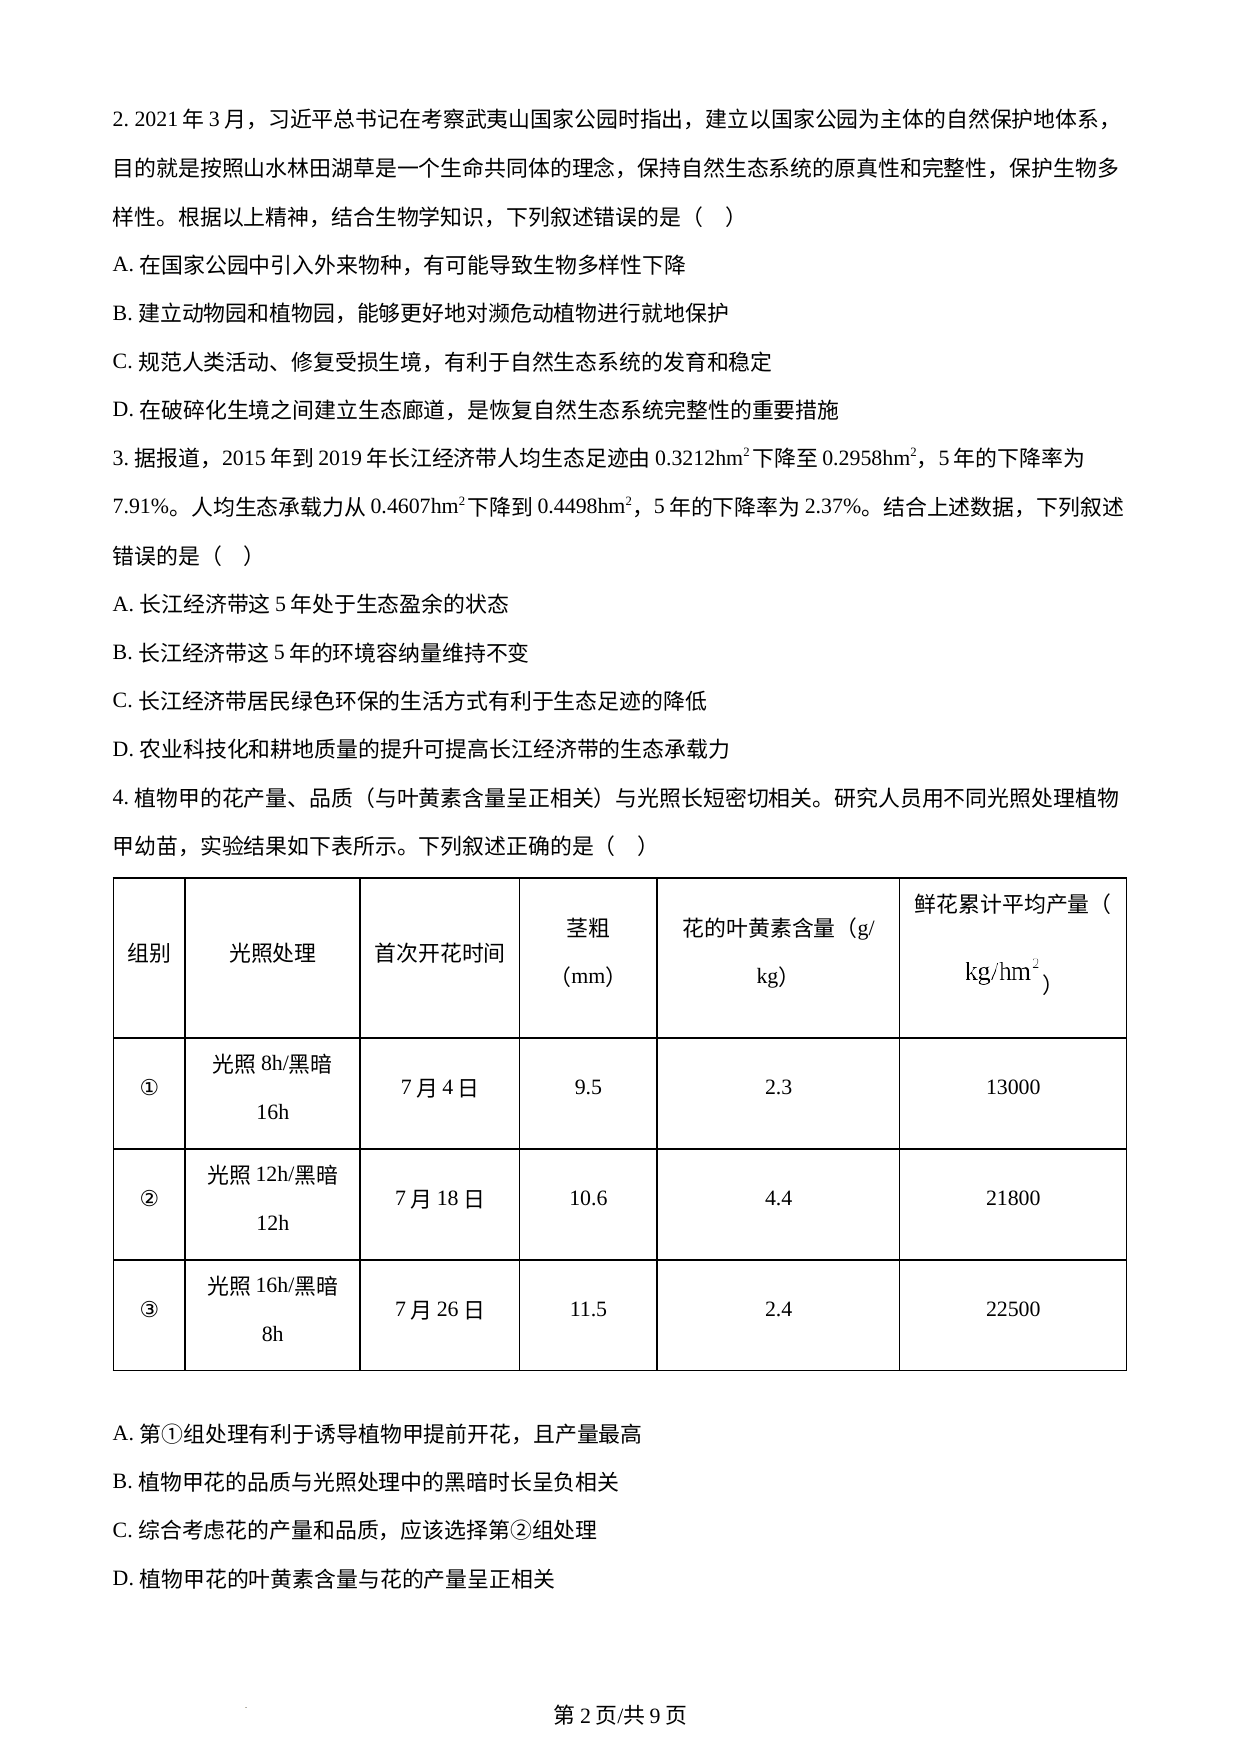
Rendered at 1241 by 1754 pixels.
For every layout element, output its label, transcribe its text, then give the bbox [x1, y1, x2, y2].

table_header 鲜花累计平均产量（） [900, 879, 1126, 1037]
table_cell 光照12h/黑暗12h [186, 1150, 359, 1259]
table_cell 4.4 [658, 1150, 899, 1259]
table_header 首次开花时间 [361, 879, 519, 1037]
table_cell 光照16h/黑暗8h [186, 1261, 359, 1370]
text A. 在国家公园中引入外来物种，有可能导致生物多样性下降 [112, 248, 1128, 280]
text C. 长江经济带居民绿色环保的生活方式有利于生态足迹的降低 [112, 683, 1128, 716]
table_header 组别 [114, 879, 184, 1037]
text B. 植物甲花的品质与光照处理中的黑暗时长呈负相关 [112, 1465, 1128, 1497]
table_cell 13000 [900, 1039, 1126, 1148]
table_cell 21800 [900, 1150, 1126, 1259]
table_cell 22500 [900, 1261, 1126, 1370]
text D. 农业科技化和耕地质量的提升可提高长江经济带的生态承载力 [112, 732, 1128, 764]
table_cell 2.3 [658, 1039, 899, 1148]
text 3. 据报道，2015年到2019年长江经济带人均生态足迹由0.3212hm2下降至0.2958hm2，5年的下降率为7.91%。人均生态承载力从0.4607hm2下降到0.4498hm2，5年的下降率为2.37%。结合上述数据，下列叙述错误的是（ ） [112, 441, 1128, 571]
text A. 第①组处理有利于诱导植物甲提前开花，且产量最高 [112, 1416, 1128, 1449]
table_cell 7月26日 [361, 1261, 519, 1370]
text 4. 植物甲的花产量、品质（与叶黄素含量呈正相关）与光照长短密切相关。研究人员用不同光照处理植物甲幼苗，实验结果如下表所示。下列叙述正确的是（ ） [112, 780, 1128, 861]
text 2. 2021年3月，习近平总书记在考察武夷山国家公园时指出，建立以国家公园为主体的自然保护地体系，目的就是按照山水林田湖草是一个生命共同体的理念，保持自然生态系统的原真性和完整性，保护生物多样性。根据以上精神，结合生物学知识，下列叙述错误的是（ ） [112, 102, 1128, 232]
table_cell 7月4日 [361, 1039, 519, 1148]
text C. 规范人类活动、修复受损生境，有利于自然生态系统的发育和稳定 [112, 344, 1128, 377]
text C. 综合考虑花的产量和品质，应该选择第②组处理 [112, 1513, 1128, 1546]
table_header 花的叶黄素含量（g/kg） [658, 879, 899, 1037]
table_cell 2.4 [658, 1261, 899, 1370]
table_cell ① [114, 1039, 184, 1148]
table_cell 光照8h/黑暗16h [186, 1039, 359, 1148]
table_cell 11.5 [520, 1261, 656, 1370]
table_header 光照处理 [186, 879, 359, 1037]
table_cell 10.6 [520, 1150, 656, 1259]
text A. 长江经济带这5年处于生态盈余的状态 [112, 587, 1128, 619]
table_cell ③ [114, 1261, 184, 1370]
text B. 长江经济带这5年的环境容纳量维持不变 [112, 635, 1128, 668]
table_cell 7月18日 [361, 1150, 519, 1259]
table_header 茎粗（mm） [520, 879, 656, 1037]
text D. 在破碎化生境之间建立生态廊道，是恢复自然生态系统完整性的重要措施 [112, 393, 1128, 425]
text D. 植物甲花的叶黄素含量与花的产量呈正相关 [112, 1561, 1128, 1594]
table_cell 9.5 [520, 1039, 656, 1148]
text B. 建立动物园和植物园，能够更好地对濒危动植物进行就地保护 [112, 296, 1128, 328]
table_cell ② [114, 1150, 184, 1259]
